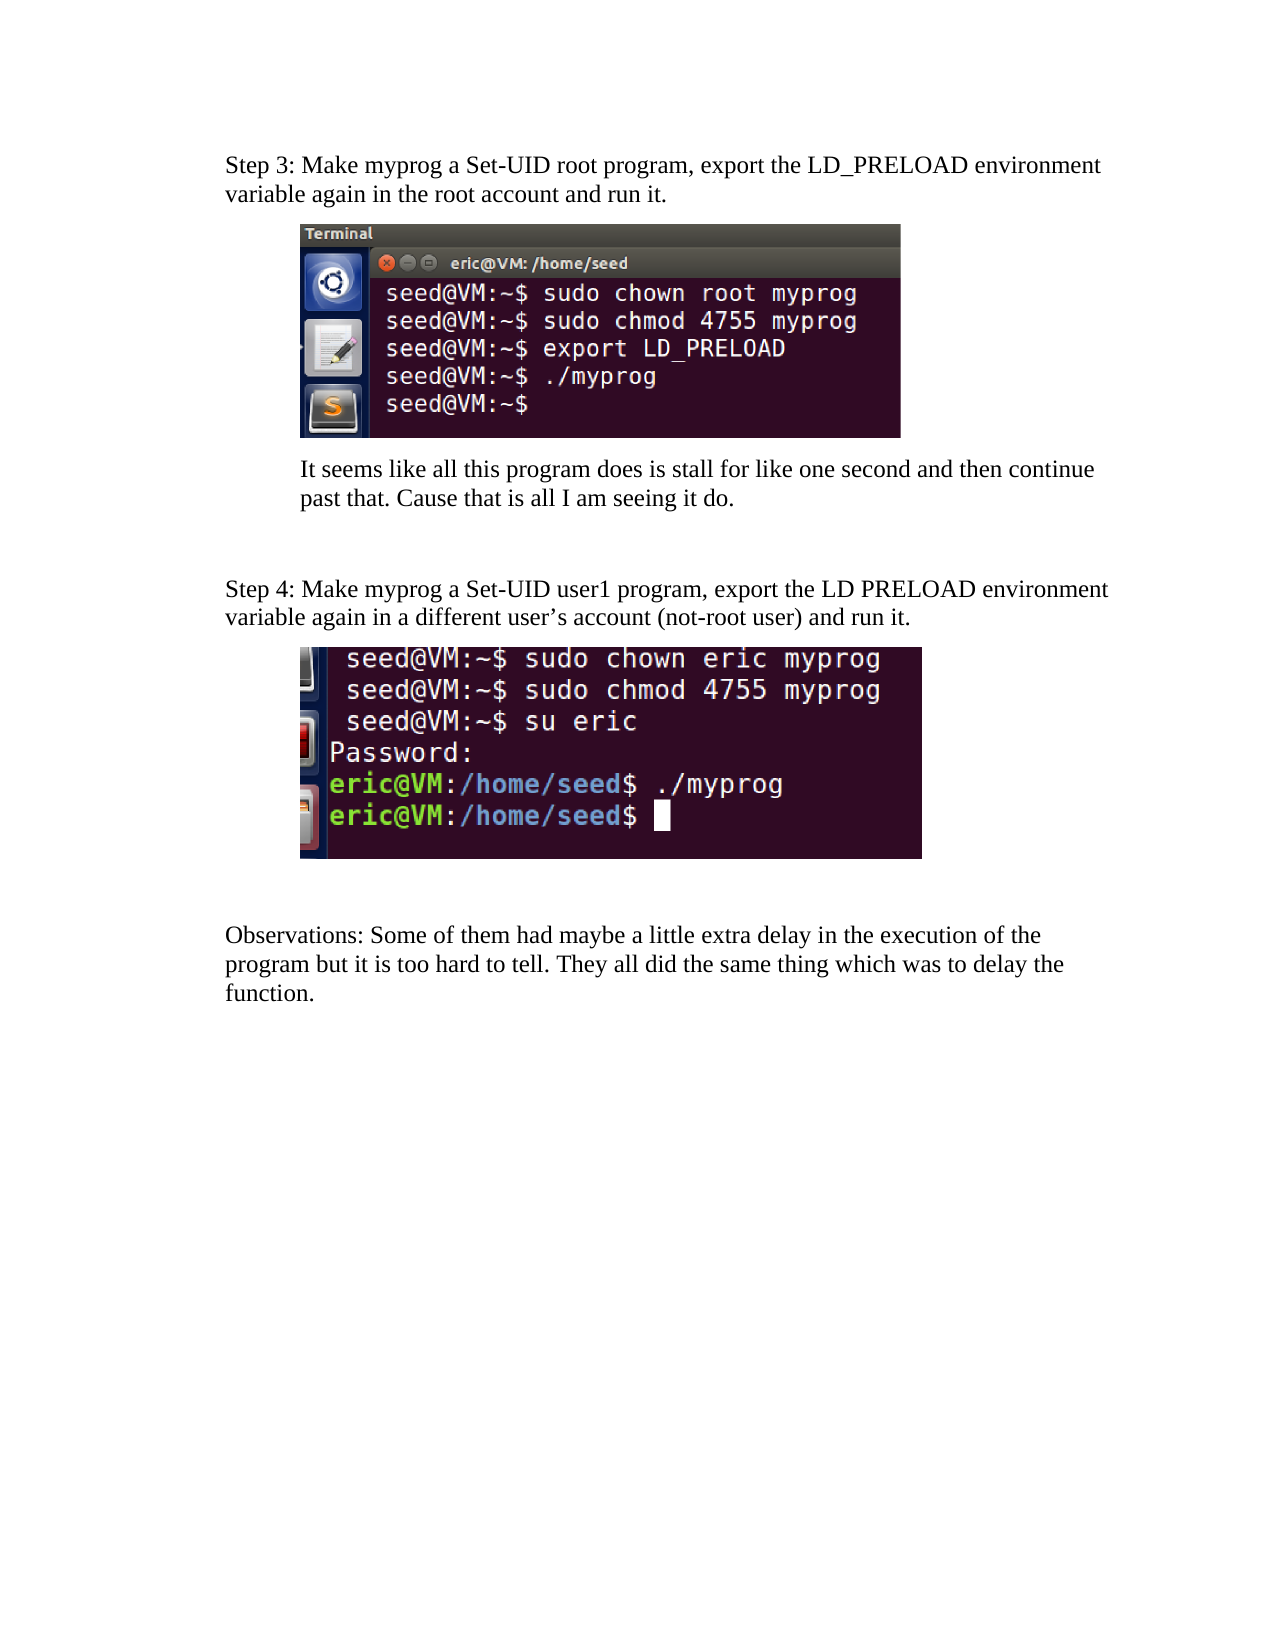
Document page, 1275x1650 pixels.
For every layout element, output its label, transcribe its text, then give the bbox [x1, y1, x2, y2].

text Step 3: Make myprog a Set-UID root program, export the LD_PRELOAD environment variable again in the root account and run it. [225, 150, 1125, 207]
text Step 4: Make myprog a Set-UID user1 program, export the LD PRELOAD environment variable again in a different user’s account (not-root user) and run it. [225, 574, 1125, 631]
text It seems like all this program does is stall for like one second and then continue past that. Cause that is all I am seeing it do. [300, 454, 1125, 512]
picture [300, 224, 901, 438]
text Observations: Some of them had maybe a little extra delay in the execution of the program but it is too hard to tell. They all did the same thing which was to delay the function. [225, 921, 1125, 1007]
picture [300, 647, 922, 859]
